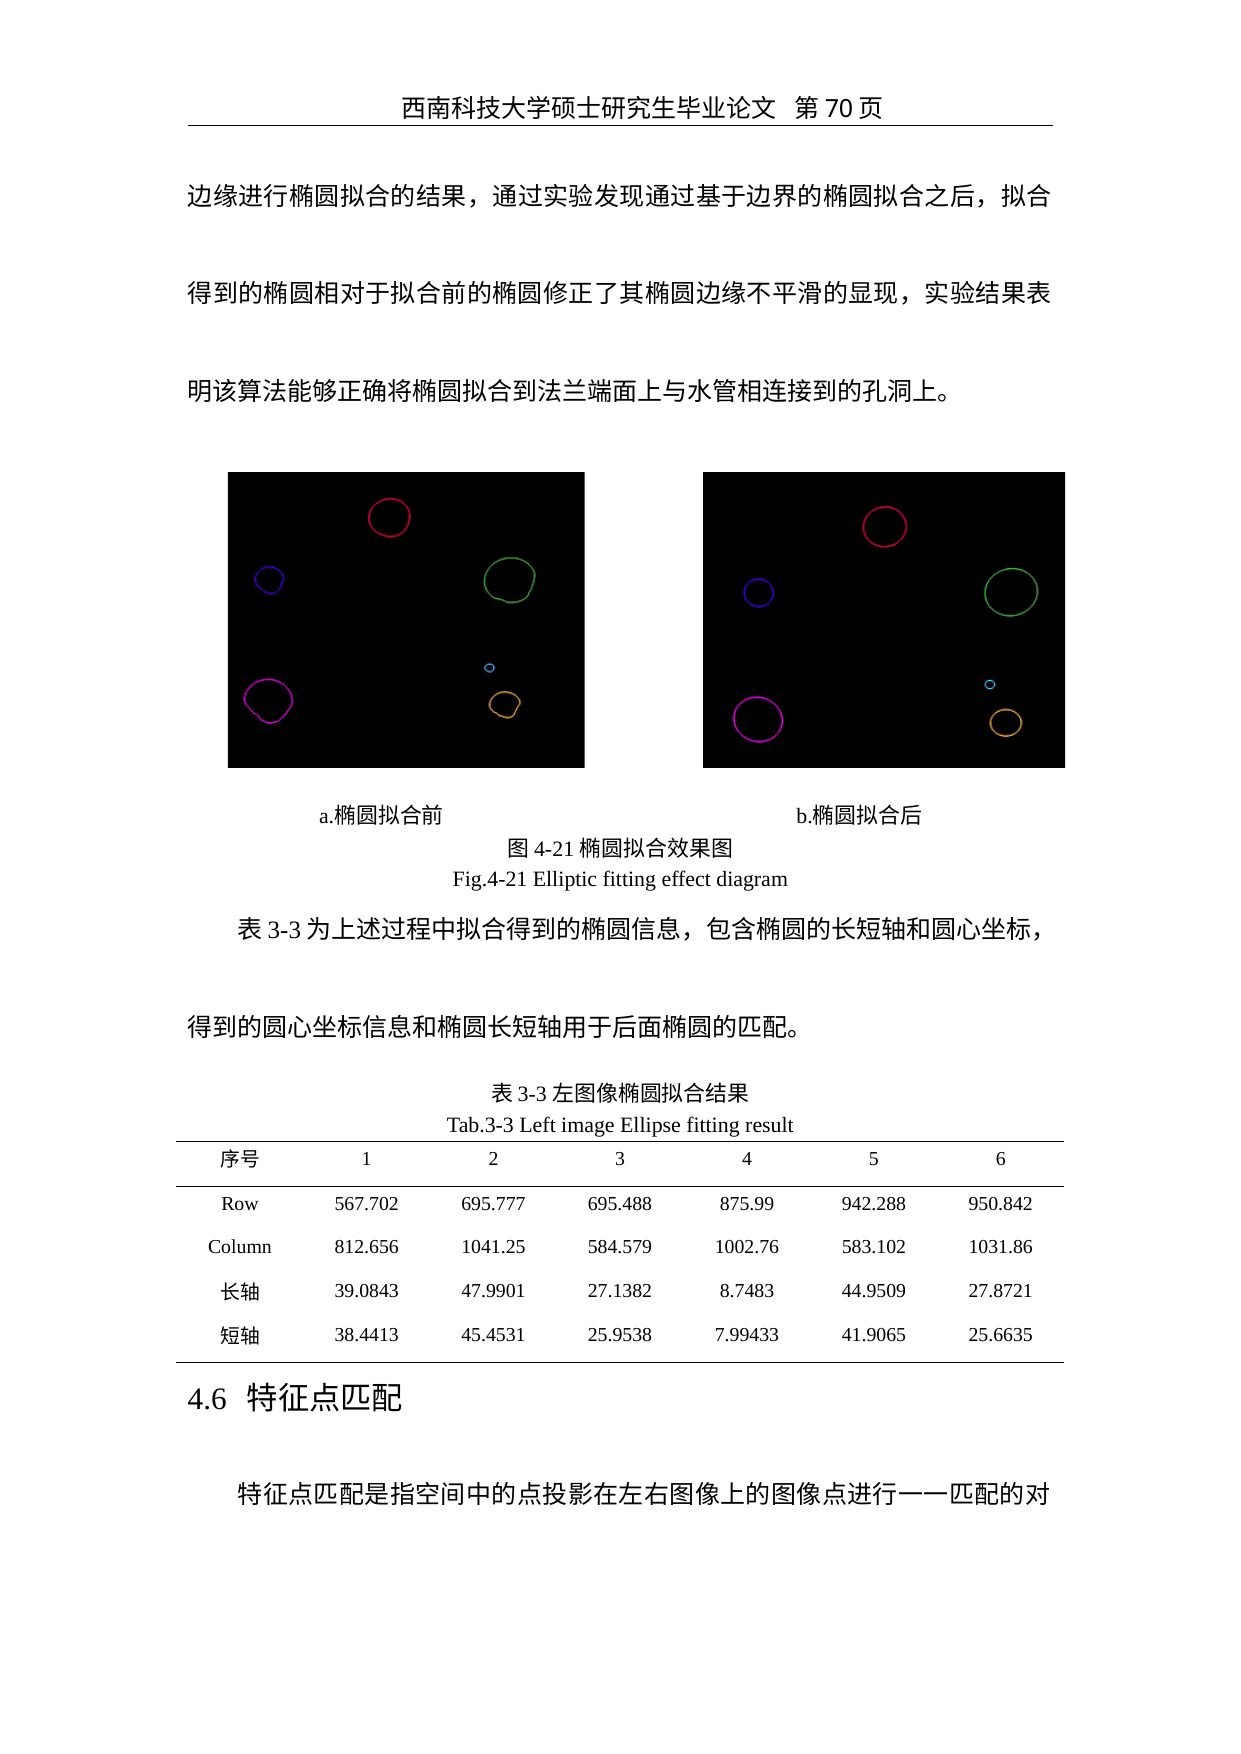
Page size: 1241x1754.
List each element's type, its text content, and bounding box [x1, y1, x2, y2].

table_cell 45.4531 [430, 1318, 556, 1362]
table_cell 1031.86 [937, 1231, 1064, 1274]
picture [227, 472, 585, 768]
table_cell 567.702 [303, 1187, 430, 1231]
table_cell b.椭圆拟合后 [620, 798, 1098, 830]
table_cell 583.102 [810, 1231, 937, 1274]
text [187, 162, 1053, 422]
text 表3-3 左图像椭圆拟合结果 [187, 1076, 1053, 1108]
table_cell a.椭圆拟合前 [142, 798, 620, 830]
subtitle 特征点匹配 [187, 1363, 1053, 1428]
table_header 2 [430, 1142, 556, 1186]
table_header 序号 [176, 1142, 303, 1186]
table_cell Column [176, 1231, 303, 1274]
table_header 5 [810, 1142, 937, 1186]
table_cell 7.99433 [683, 1318, 810, 1362]
table_header [620, 473, 1098, 798]
table_header 4 [683, 1142, 810, 1186]
table_cell 584.579 [556, 1231, 683, 1274]
table_cell 695.488 [556, 1187, 683, 1231]
table_cell 1002.76 [683, 1231, 810, 1274]
table_header 3 [556, 1142, 683, 1186]
table_cell 47.9901 [430, 1274, 556, 1318]
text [187, 1461, 1053, 1526]
table_header 1 [303, 1142, 430, 1186]
table_cell 25.9538 [556, 1318, 683, 1362]
table_cell 图4-21 椭圆拟合效果图 [142, 830, 1098, 863]
table_header [142, 473, 620, 798]
table_cell 1041.25 [430, 1231, 556, 1274]
table_cell 短轴 [176, 1318, 303, 1362]
table_cell 38.4413 [303, 1318, 430, 1362]
table_cell 长轴 [176, 1274, 303, 1318]
table_cell 41.9065 [810, 1318, 937, 1362]
table_cell 875.99 [683, 1187, 810, 1231]
text 表3-3为上述过程中拟合得到的椭圆信息，包含椭圆的长短轴和圆心坐标，得到的圆心坐标信息和椭圆长短轴用于后面椭圆的匹配。 [187, 895, 1053, 1058]
table_cell 8.7483 [683, 1274, 810, 1318]
table_cell Fig.4-21 Elliptic fitting effect diagram [142, 863, 1098, 895]
table_cell 942.288 [810, 1187, 937, 1231]
table_cell 812.656 [303, 1231, 430, 1274]
picture [703, 472, 1065, 768]
text Tab.3-3 Left image Ellipse fitting result [187, 1108, 1053, 1141]
table_cell 39.0843 [303, 1274, 430, 1318]
table_cell 950.842 [937, 1187, 1064, 1231]
table_header 6 [937, 1142, 1064, 1186]
table_cell 695.777 [430, 1187, 556, 1231]
table_cell Row [176, 1187, 303, 1231]
table_cell 27.8721 [937, 1274, 1064, 1318]
table_cell 44.9509 [810, 1274, 937, 1318]
table_cell 27.1382 [556, 1274, 683, 1318]
table_cell 25.6635 [937, 1318, 1064, 1362]
